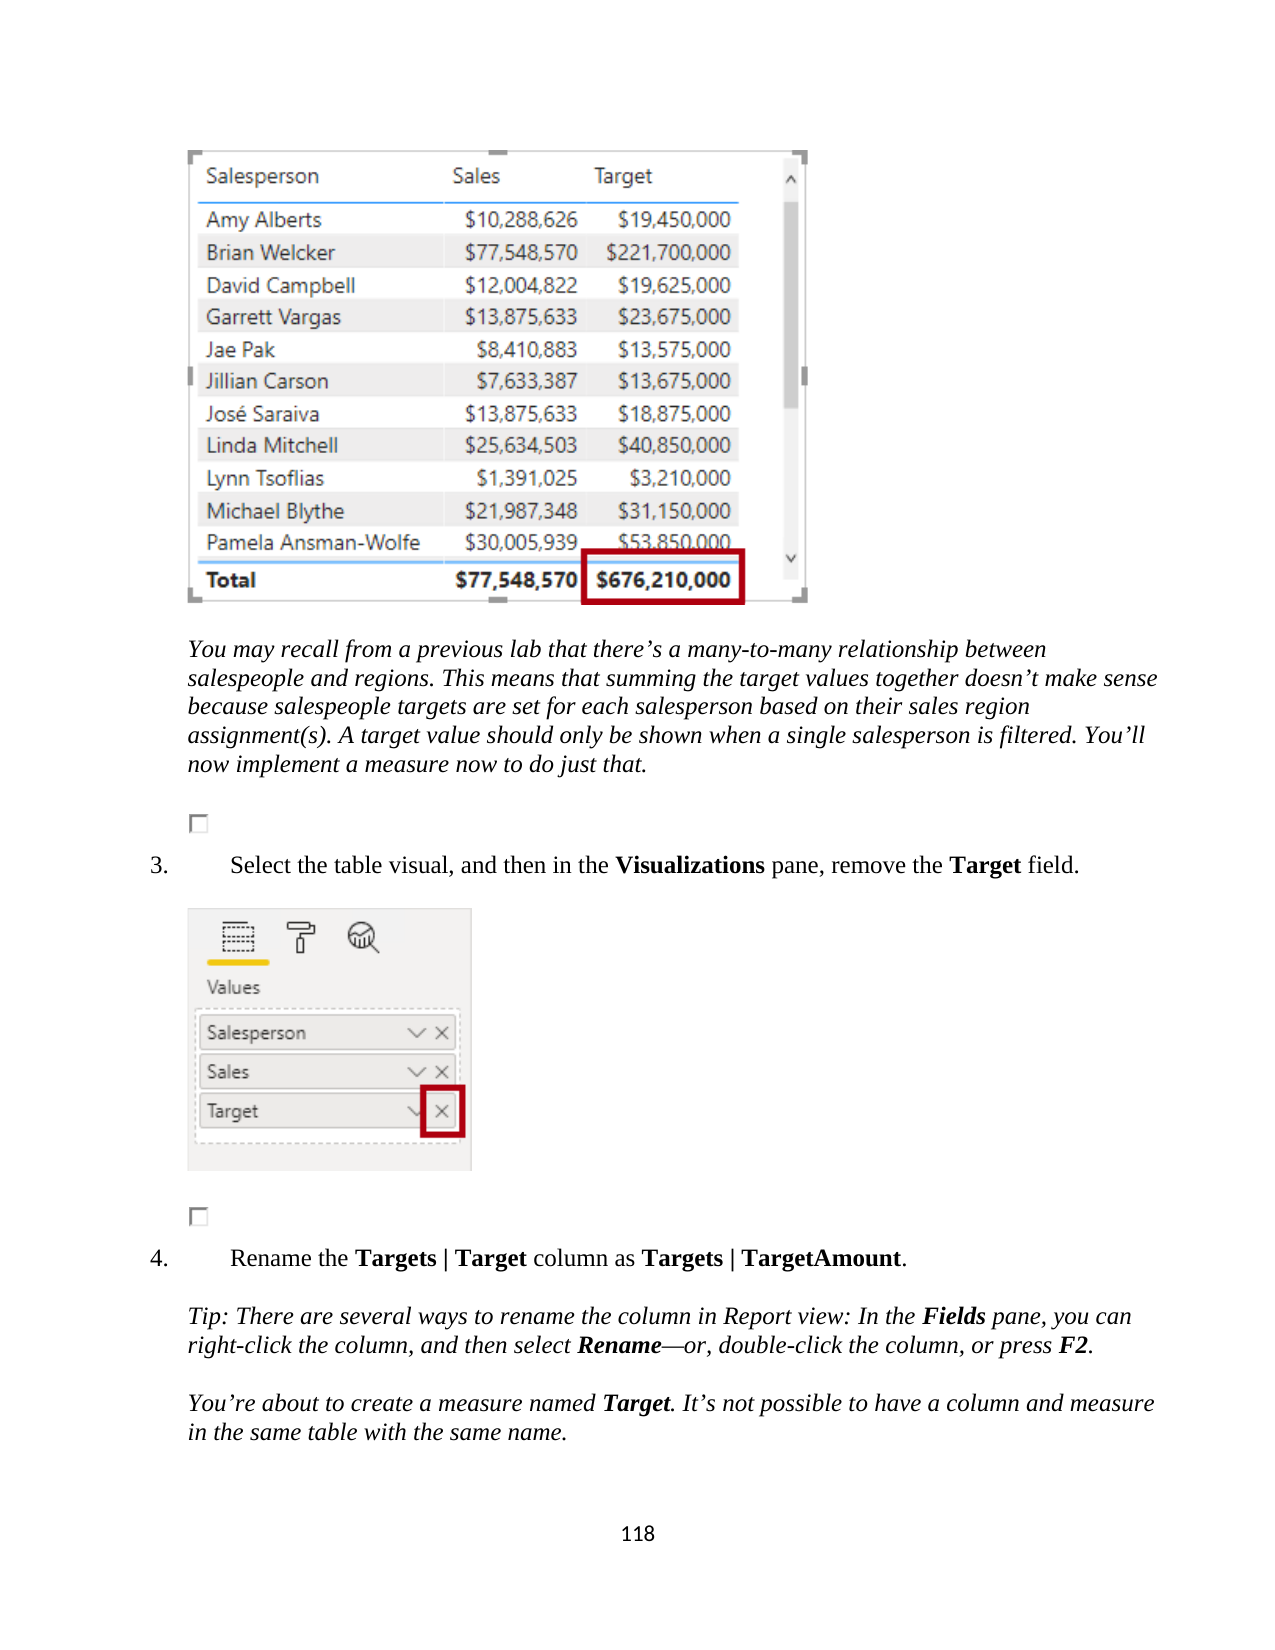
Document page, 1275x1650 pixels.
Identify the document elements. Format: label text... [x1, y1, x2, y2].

list Rename the Targets | Target column as Targets | TargetAmount. [150, 1200, 1162, 1272]
text Tip: There are several ways to rename the column in Report view: In the Fields pane, you can right-click the column, and then select Rename—or, double-click the column, or press F2. [187, 1301, 1162, 1359]
text You may recall from a previous lab that there’s a many-to-many relationship between salespeople and regions. This means that summing the target values together doesn’t make sense because salespeople targets are set for each salesperson based on their sales region assignment(s). A target value should only be shown when a single salesperson is filtered. You’ll now implement a measure now to do just that. [187, 634, 1162, 778]
list Select the table visual, and then in the Visualizations pane, remove the Target field. [150, 807, 1162, 879]
text You’re about to create a measure named Target. It’s not possible to have a column and measure in the same table with the same name. [187, 1388, 1162, 1445]
picture [187, 150, 808, 605]
picture [187, 908, 472, 1171]
